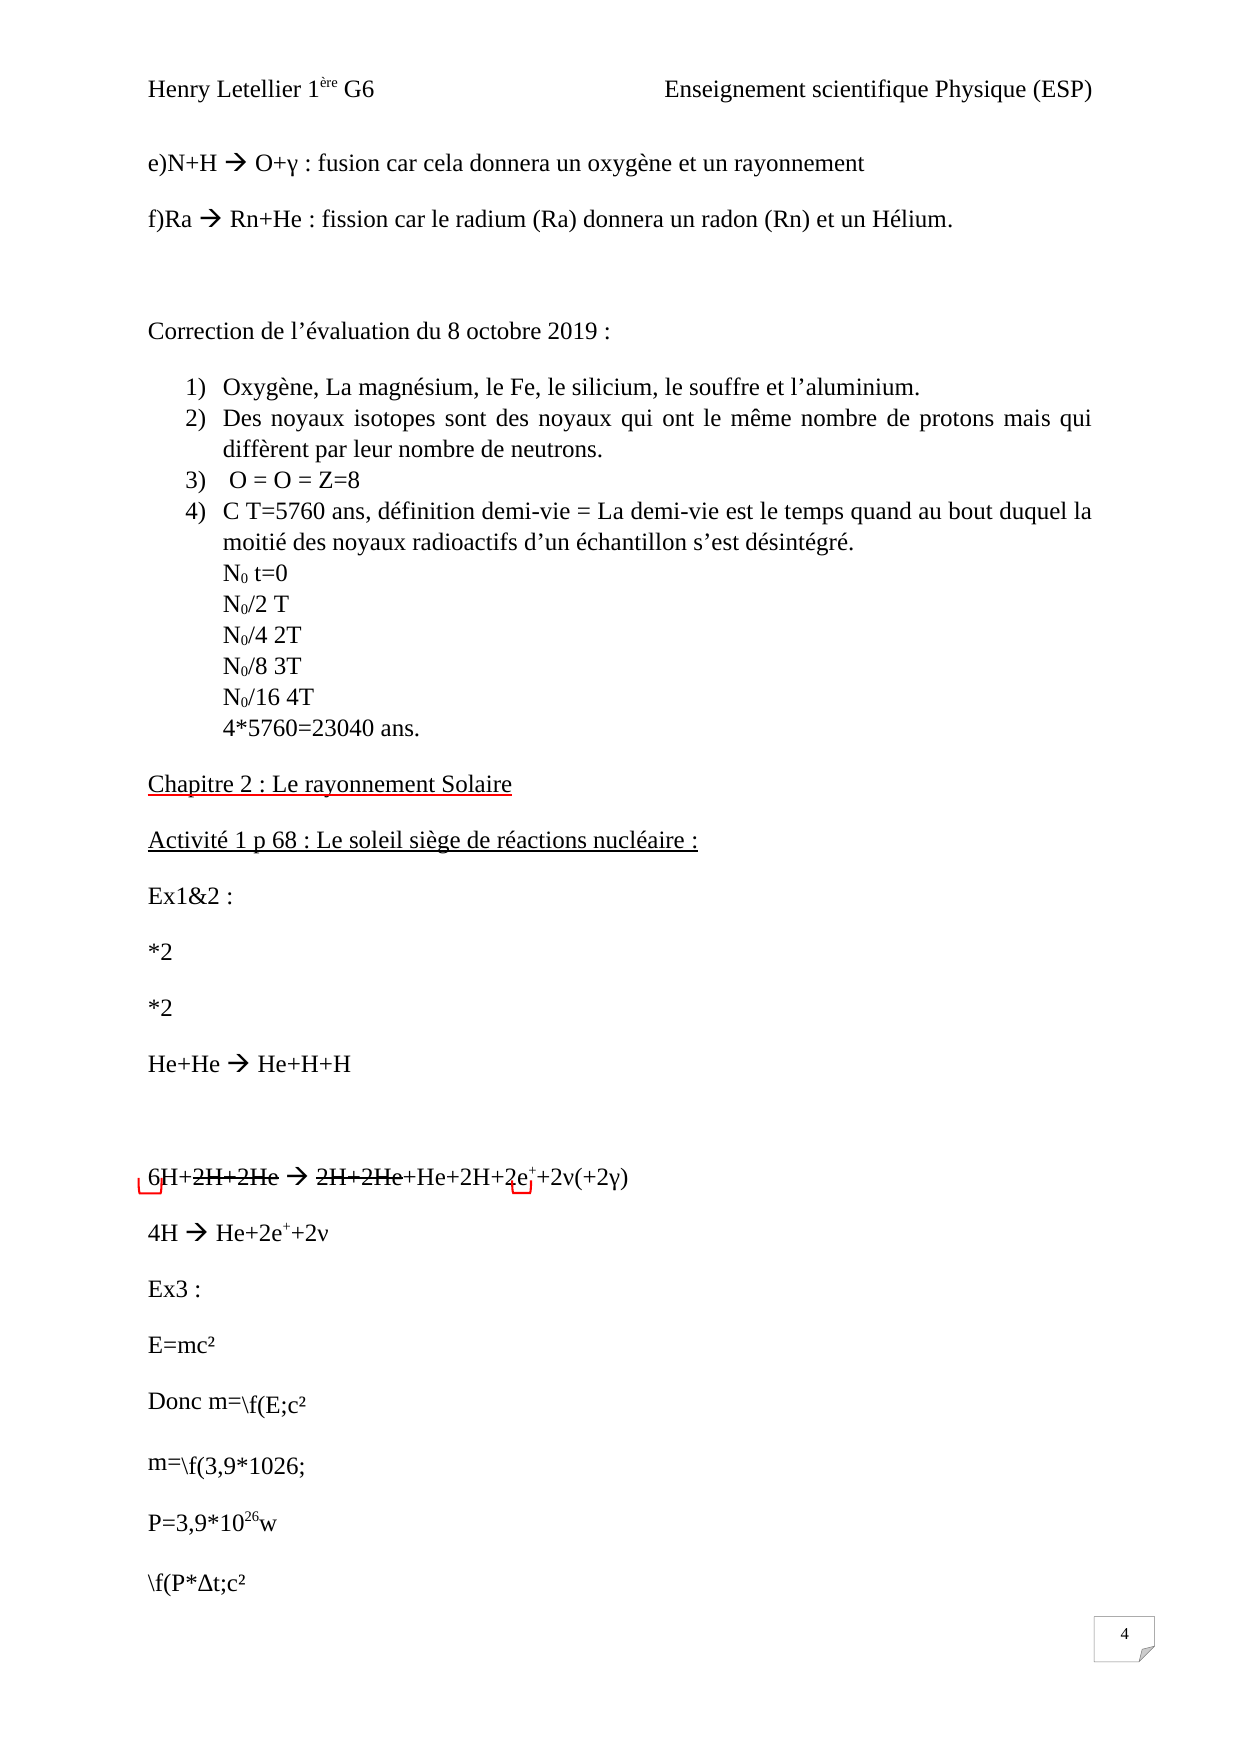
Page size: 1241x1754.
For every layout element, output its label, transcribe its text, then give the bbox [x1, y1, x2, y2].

list N0 t=0 [223, 558, 1093, 587]
text E=mc² [148, 1330, 1093, 1358]
text 6H+2H+2He 2H+2He+He+2H+2e++2ν(+2γ) [148, 1162, 1093, 1190]
text Ex1&2 : [148, 881, 1093, 910]
text e)N+H O+γ : fusion car cela donnera un oxygène et un rayonnement [148, 148, 1093, 176]
text *2 [148, 937, 1093, 966]
list 4*5760=23040 ans. [223, 713, 1093, 742]
text Activité 1 p 68 : Le soleil siège de réactions nucléaire : [148, 825, 1093, 854]
text Chapitre 2 : Le rayonnement Solaire [148, 769, 1093, 798]
text m= [148, 1447, 1093, 1480]
list O = O = Z=8 [185, 465, 1093, 494]
text He+He He+H+H [148, 1049, 1093, 1078]
text P=3,9*1026w [148, 1508, 1093, 1536]
list C T=5760 ans, définition demi-vie = La demi-vie est le temps quand au bout duquel la moitié des noyaux radioactifs d’un échantillon s’est désintégré. [185, 496, 1093, 556]
list N0/4 2T [223, 620, 1093, 649]
text Correction de l’évaluation du 8 octobre 2019 : [148, 316, 1093, 344]
text *2 [148, 993, 1093, 1022]
text Donc m= [148, 1386, 1093, 1419]
list Des noyaux isotopes sont des noyaux qui ont le même nombre de protons mais qui diffèrent par leur nombre de neutrons. [185, 403, 1093, 463]
text Ex3 : [148, 1274, 1093, 1302]
text f)Ra Rn+He : fission car le radium (Ra) donnera un radon (Rn) et un Hélium. [148, 204, 1093, 232]
list N0/16 4T [223, 682, 1093, 711]
list N0/2 T [223, 589, 1093, 618]
text 4H He+2e++2ν [148, 1218, 1093, 1246]
list Oxygène, La magnésium, le Fe, le silicium, le souffre et l’aluminium. [185, 372, 1093, 401]
list N0/8 3T [223, 651, 1093, 680]
